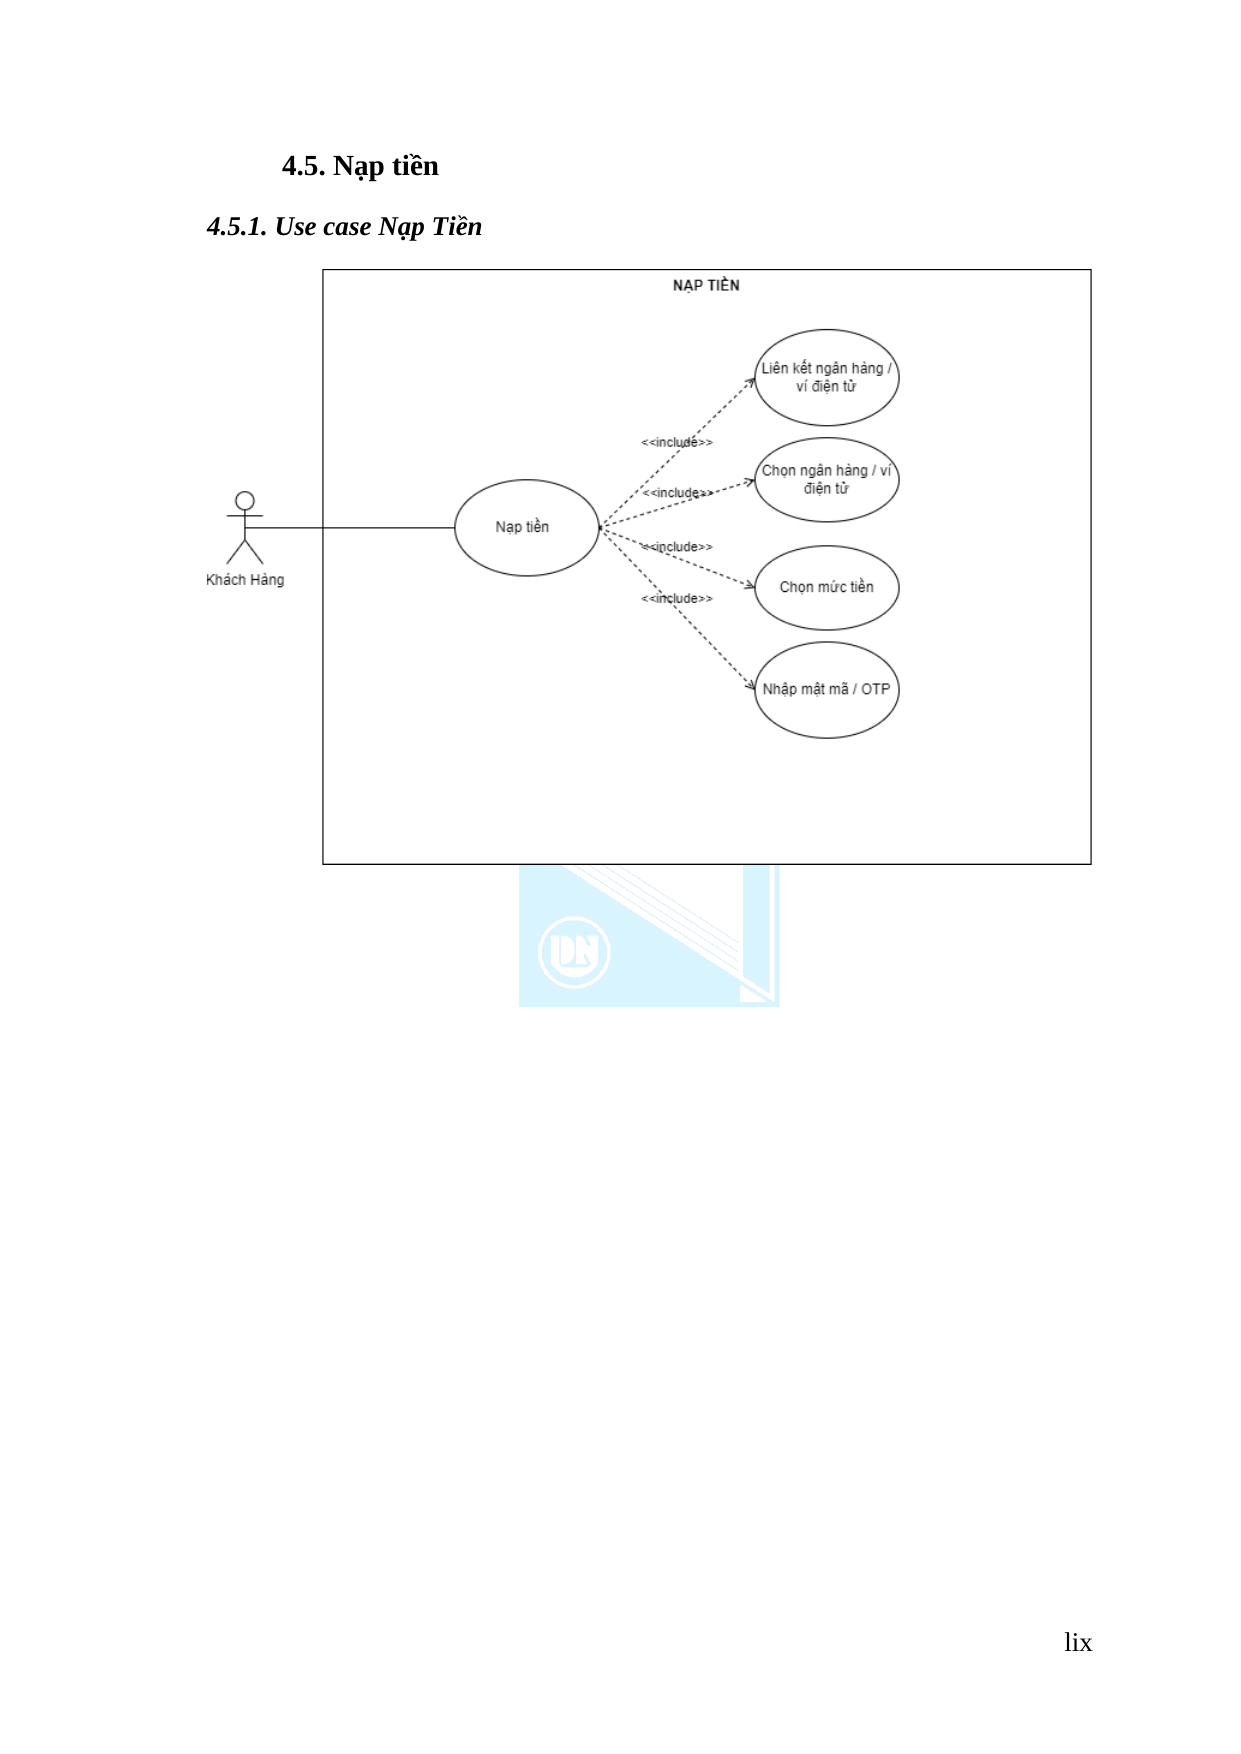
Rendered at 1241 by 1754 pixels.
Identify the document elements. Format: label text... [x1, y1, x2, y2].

picture [206, 269, 1093, 865]
subtitle 4.5.1. Use case Nạp Tiền [207, 211, 1092, 242]
subtitle 4.5. Nạp tiền [207, 148, 1092, 181]
